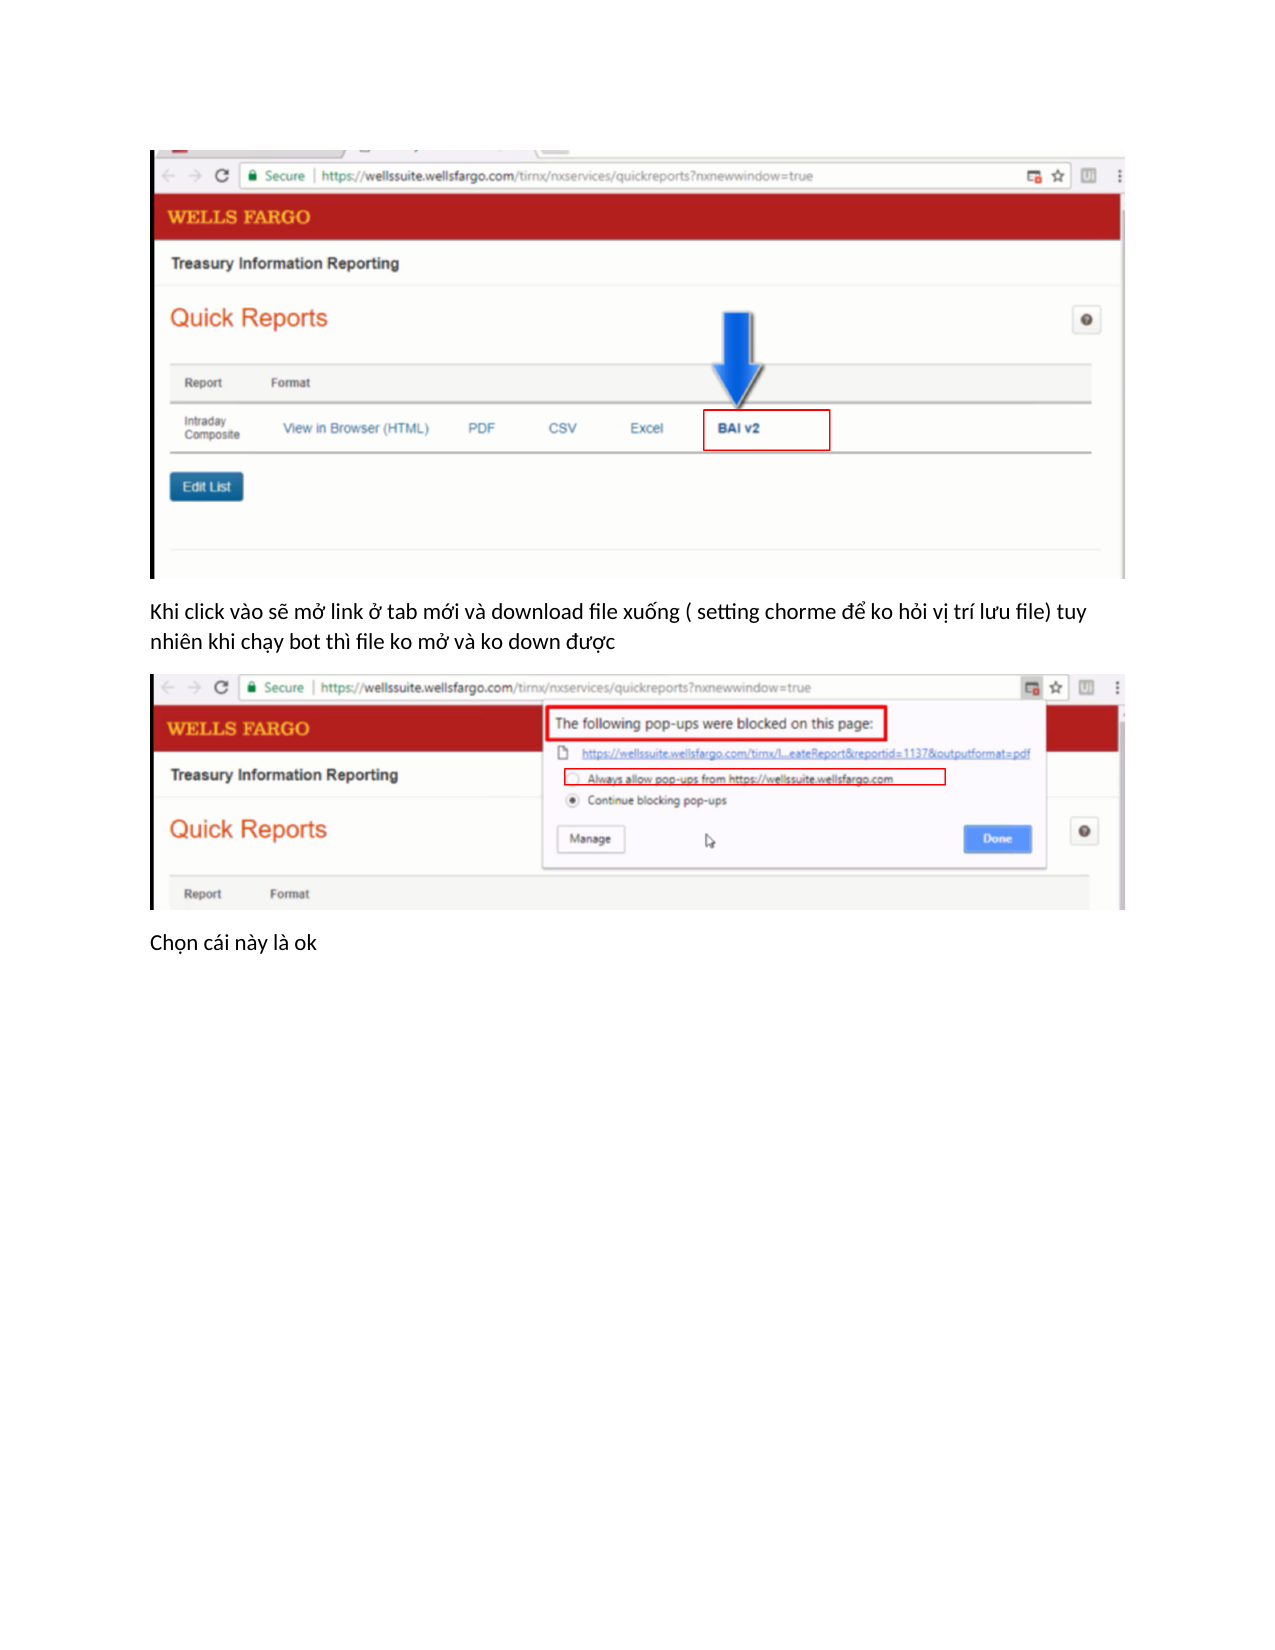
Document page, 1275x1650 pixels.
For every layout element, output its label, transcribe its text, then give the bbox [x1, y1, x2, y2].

text Chọn cái này là ok [150, 928, 1125, 956]
picture [150, 674, 1125, 910]
picture [150, 150, 1125, 579]
text Khi click vào sẽ mở link ở tab mới và download file xuống ( setting chorme để ko hỏi vị trí lưu file) tuy nhiên khi chạy bot thì file ko mở và ko down được [150, 597, 1125, 655]
